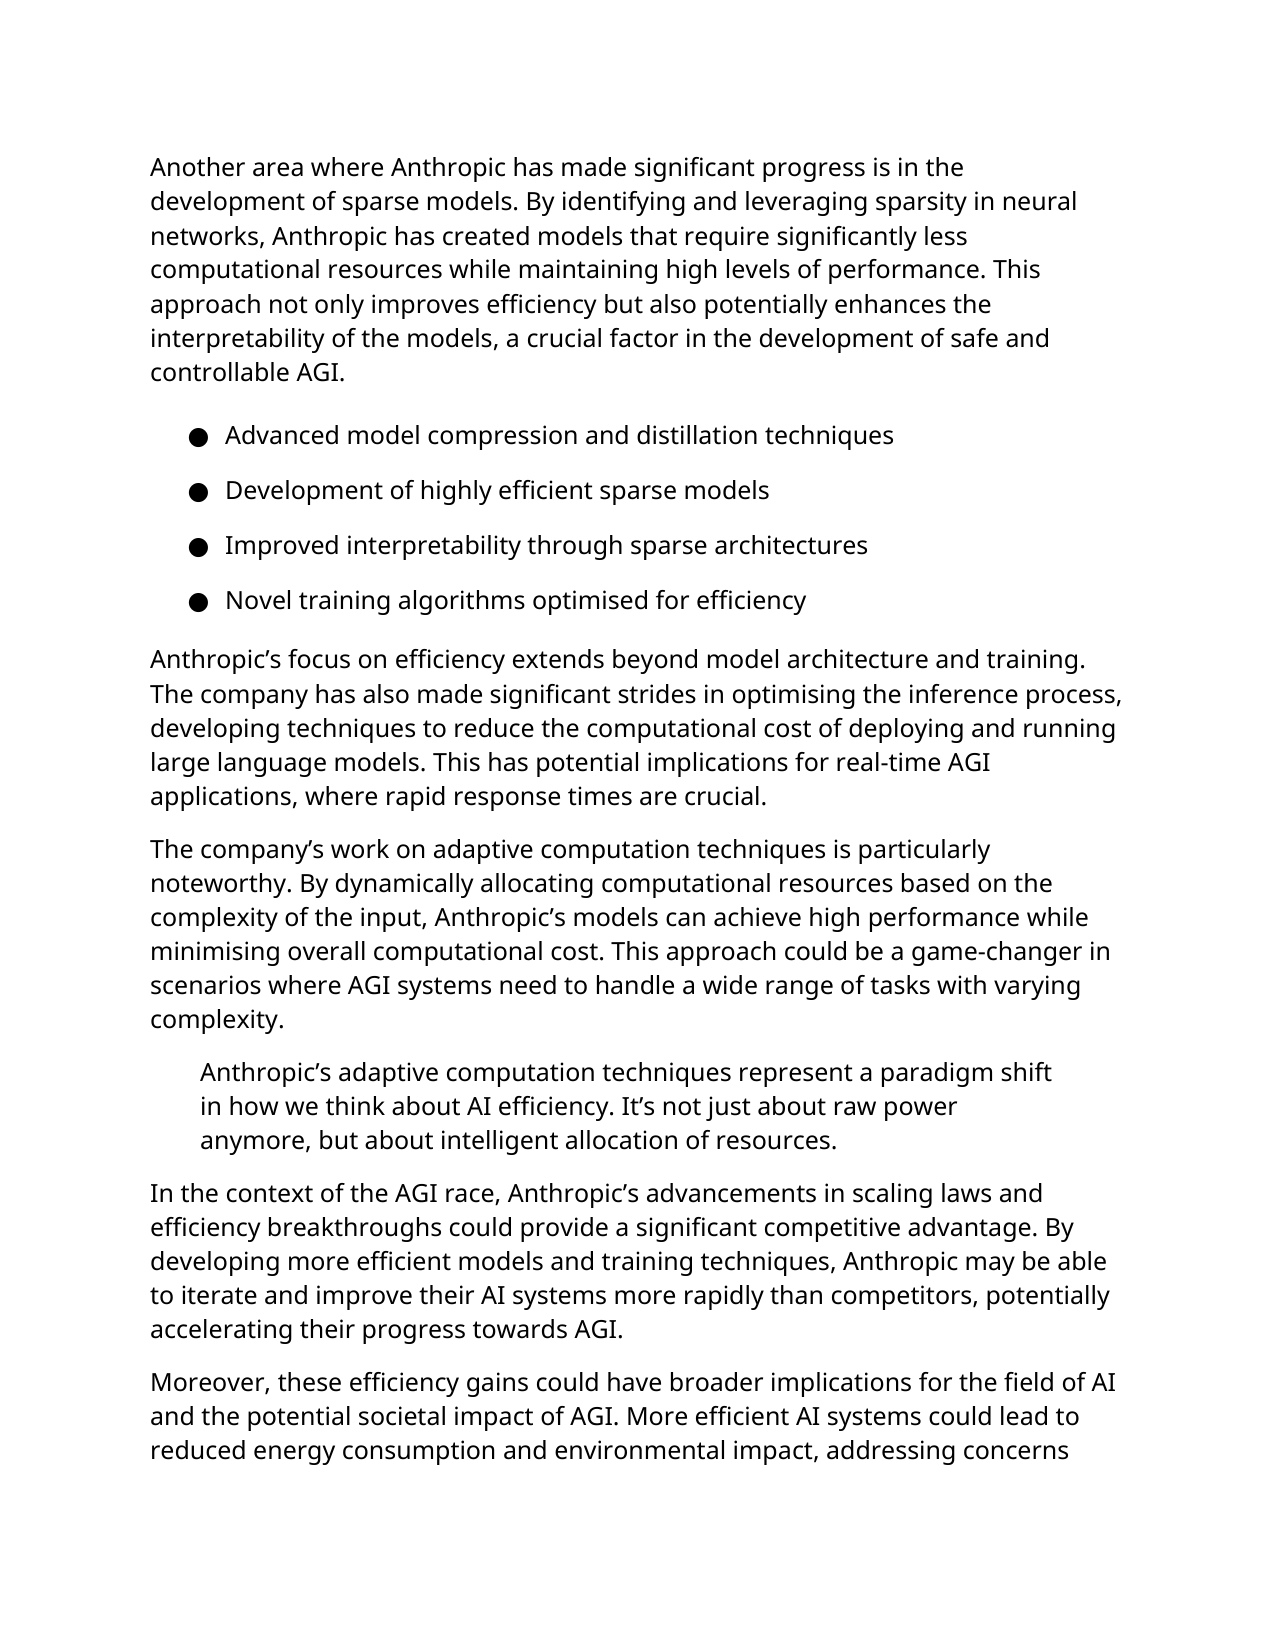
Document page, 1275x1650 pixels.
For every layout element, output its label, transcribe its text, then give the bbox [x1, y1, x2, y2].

text Another area where Anthropic has made significant progress is in the development of sparse models. By identifying and leveraging sparsity in neural networks, Anthropic has created models that require significantly less computational resources while maintaining high levels of performance. This approach not only improves efficiency but also potentially enhances the interpretability of the models, a crucial factor in the development of safe and controllable AGI. [150, 150, 1125, 388]
list Advanced model compression and distillation techniques [187, 407, 1125, 458]
list Novel training algorithms optimised for efficiency [187, 572, 1125, 623]
text Anthropic’s focus on efficiency extends beyond model architecture and training. The company has also made significant strides in optimising the inference process, developing techniques to reduce the computational cost of deploying and running large language models. This has potential implications for real-time AGI applications, where rapid response times are crucial. [150, 642, 1125, 812]
text Anthropic’s adaptive computation techniques represent a paradigm shift in how we think about AI efficiency. It’s not just about raw power anymore, but about intelligent allocation of resources. [200, 1054, 1075, 1157]
text In the context of the AGI race, Anthropic’s advancements in scaling laws and efficiency breakthroughs could provide a significant competitive advantage. By developing more efficient models and training techniques, Anthropic may be able to iterate and improve their AI systems more rapidly than competitors, potentially accelerating their progress towards AGI. [150, 1175, 1125, 1346]
list Improved interpretability through sparse architectures [187, 517, 1125, 568]
list Development of highly efficient sparse models [187, 462, 1125, 513]
text The company’s work on adaptive computation techniques is particularly noteworthy. By dynamically allocating computational resources based on the complexity of the input, Anthropic’s models can achieve high performance while minimising overall computational cost. This approach could be a game-changer in scenarios where AGI systems need to handle a wide range of tasks with varying complexity. [150, 831, 1125, 1036]
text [150, 1364, 1125, 1467]
